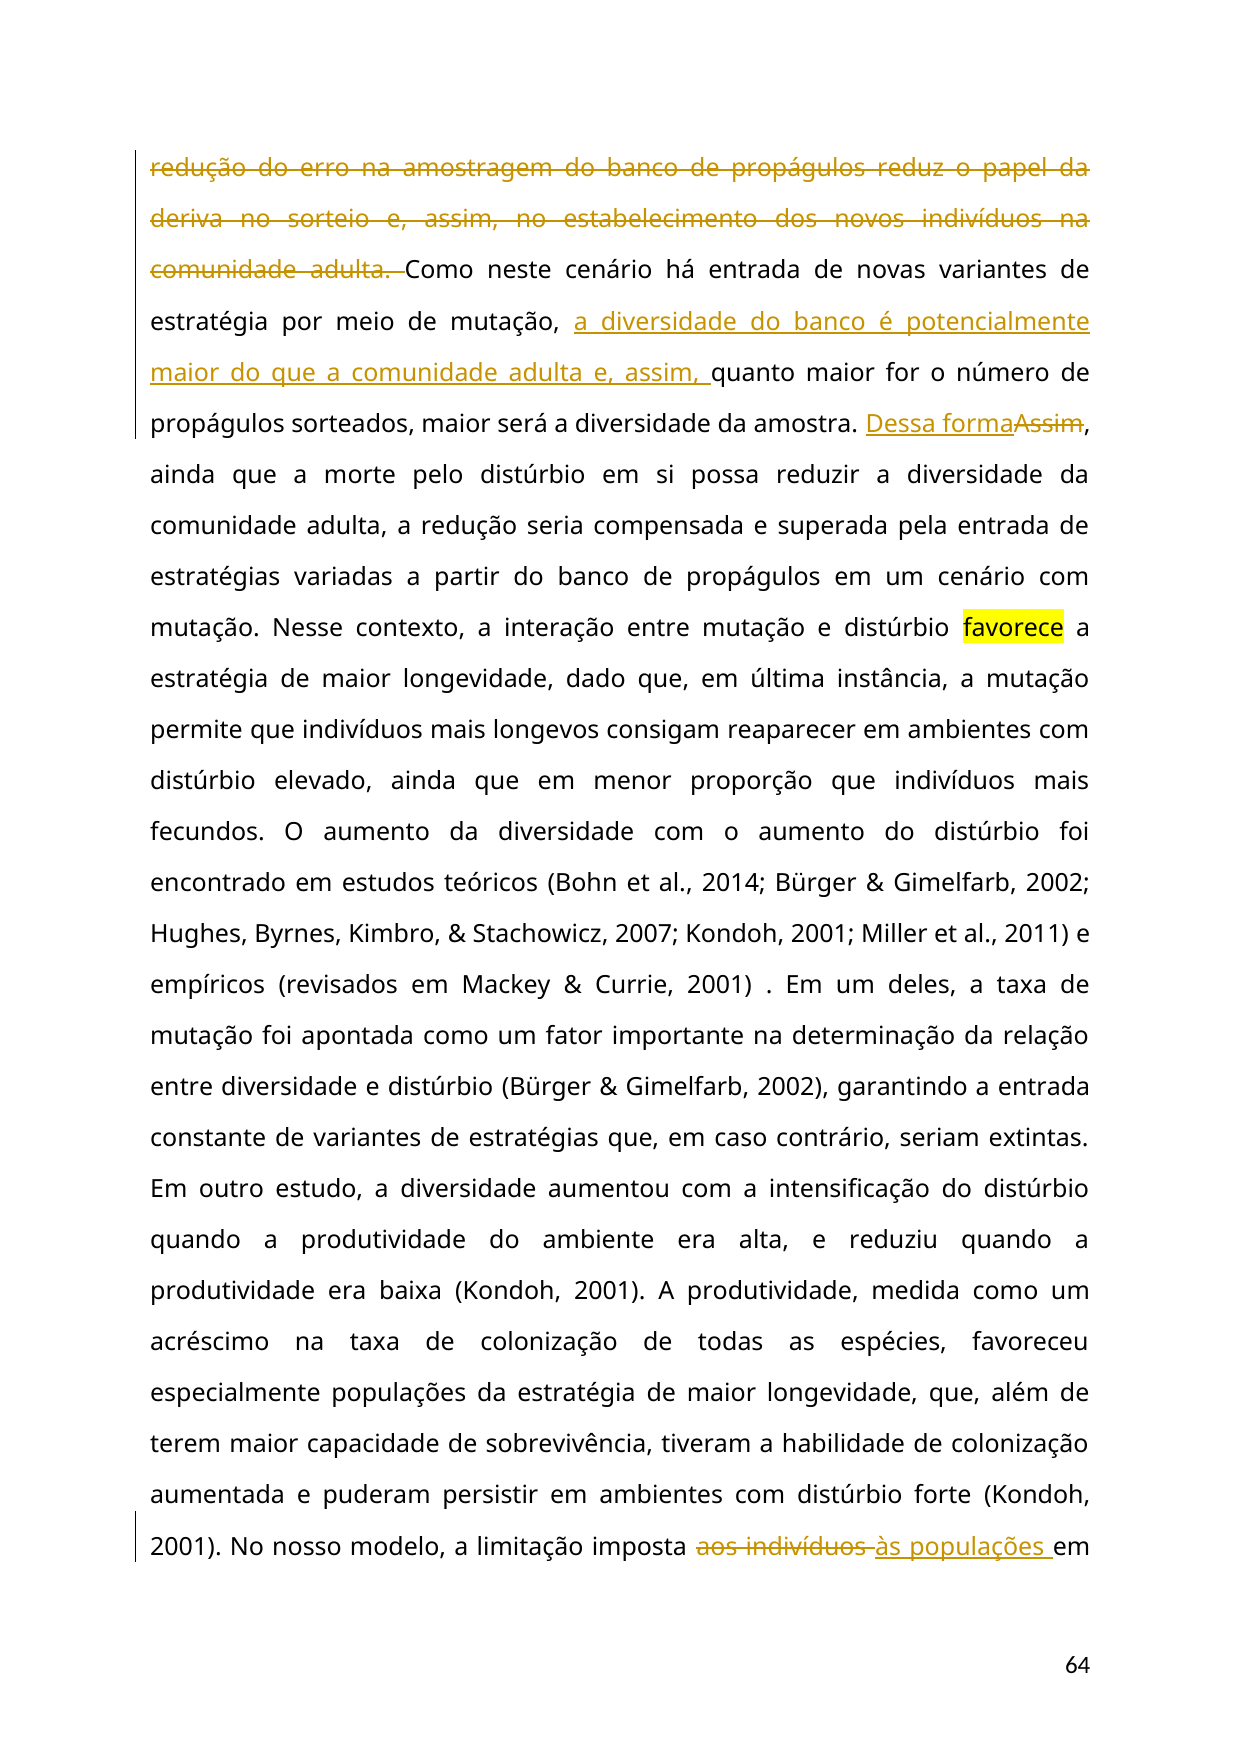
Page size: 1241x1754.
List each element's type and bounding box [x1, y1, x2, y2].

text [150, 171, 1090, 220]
text [150, 222, 1090, 1562]
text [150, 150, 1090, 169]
